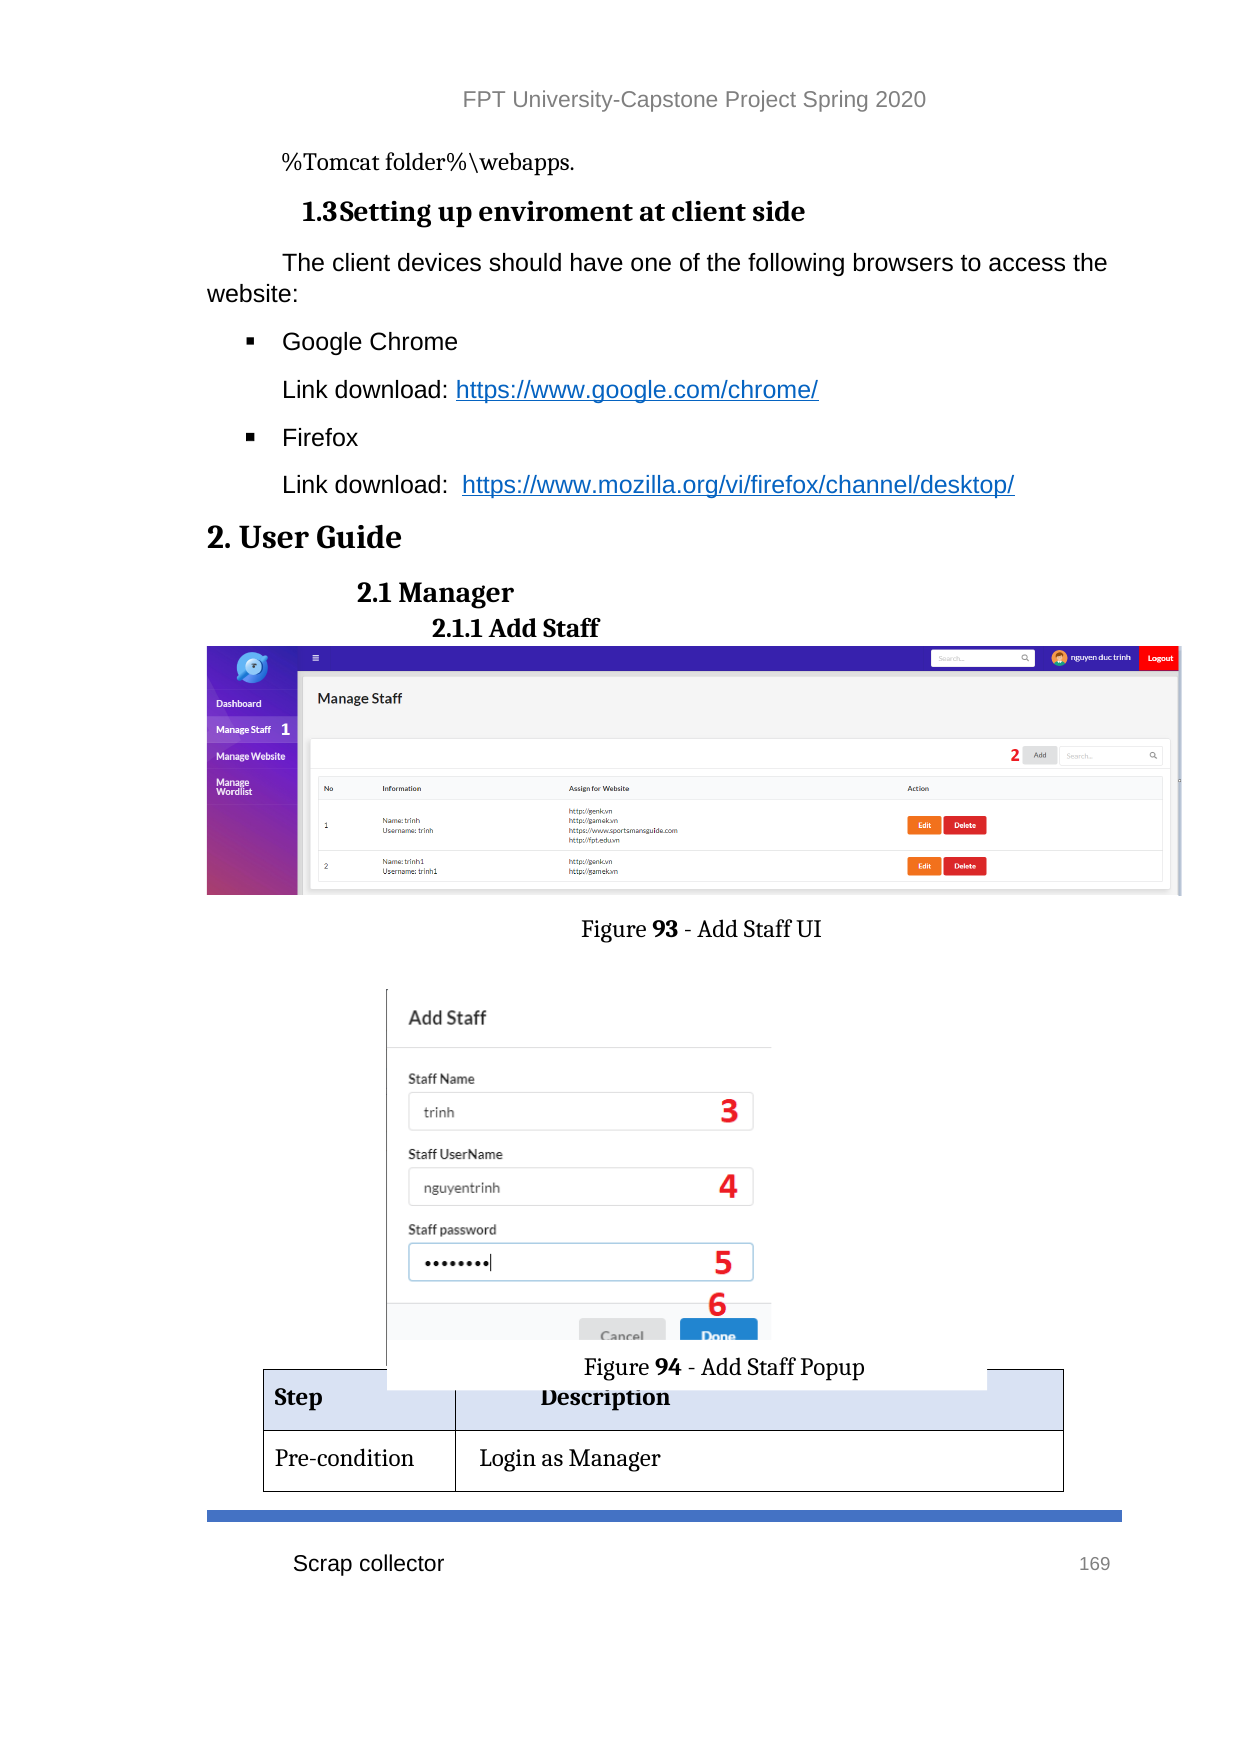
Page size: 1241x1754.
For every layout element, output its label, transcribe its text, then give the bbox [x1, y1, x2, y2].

text Link download: https://www.mozilla.org/vi/firefox/channel/desktop/ [207, 470, 1122, 499]
picture [206, 646, 1182, 896]
list Firefox [244, 422, 1122, 451]
list Google Chrome [244, 327, 1122, 356]
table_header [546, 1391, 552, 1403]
text 2. User Guide [207, 518, 1122, 556]
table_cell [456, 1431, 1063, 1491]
text The client devices should have one of the following browsers to access the website: [207, 248, 1122, 308]
text %Tomcat folder%\webapps. [207, 148, 1122, 176]
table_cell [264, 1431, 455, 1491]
text Link download: https://www.google.com/chrome/ [207, 375, 1122, 403]
list 2.1 Manager [282, 576, 1122, 609]
list Setting up enviroment at client side [302, 195, 1122, 229]
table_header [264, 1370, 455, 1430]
picture [386, 989, 772, 1369]
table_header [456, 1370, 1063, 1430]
list 2.1.1 Add Staff [282, 613, 1122, 644]
